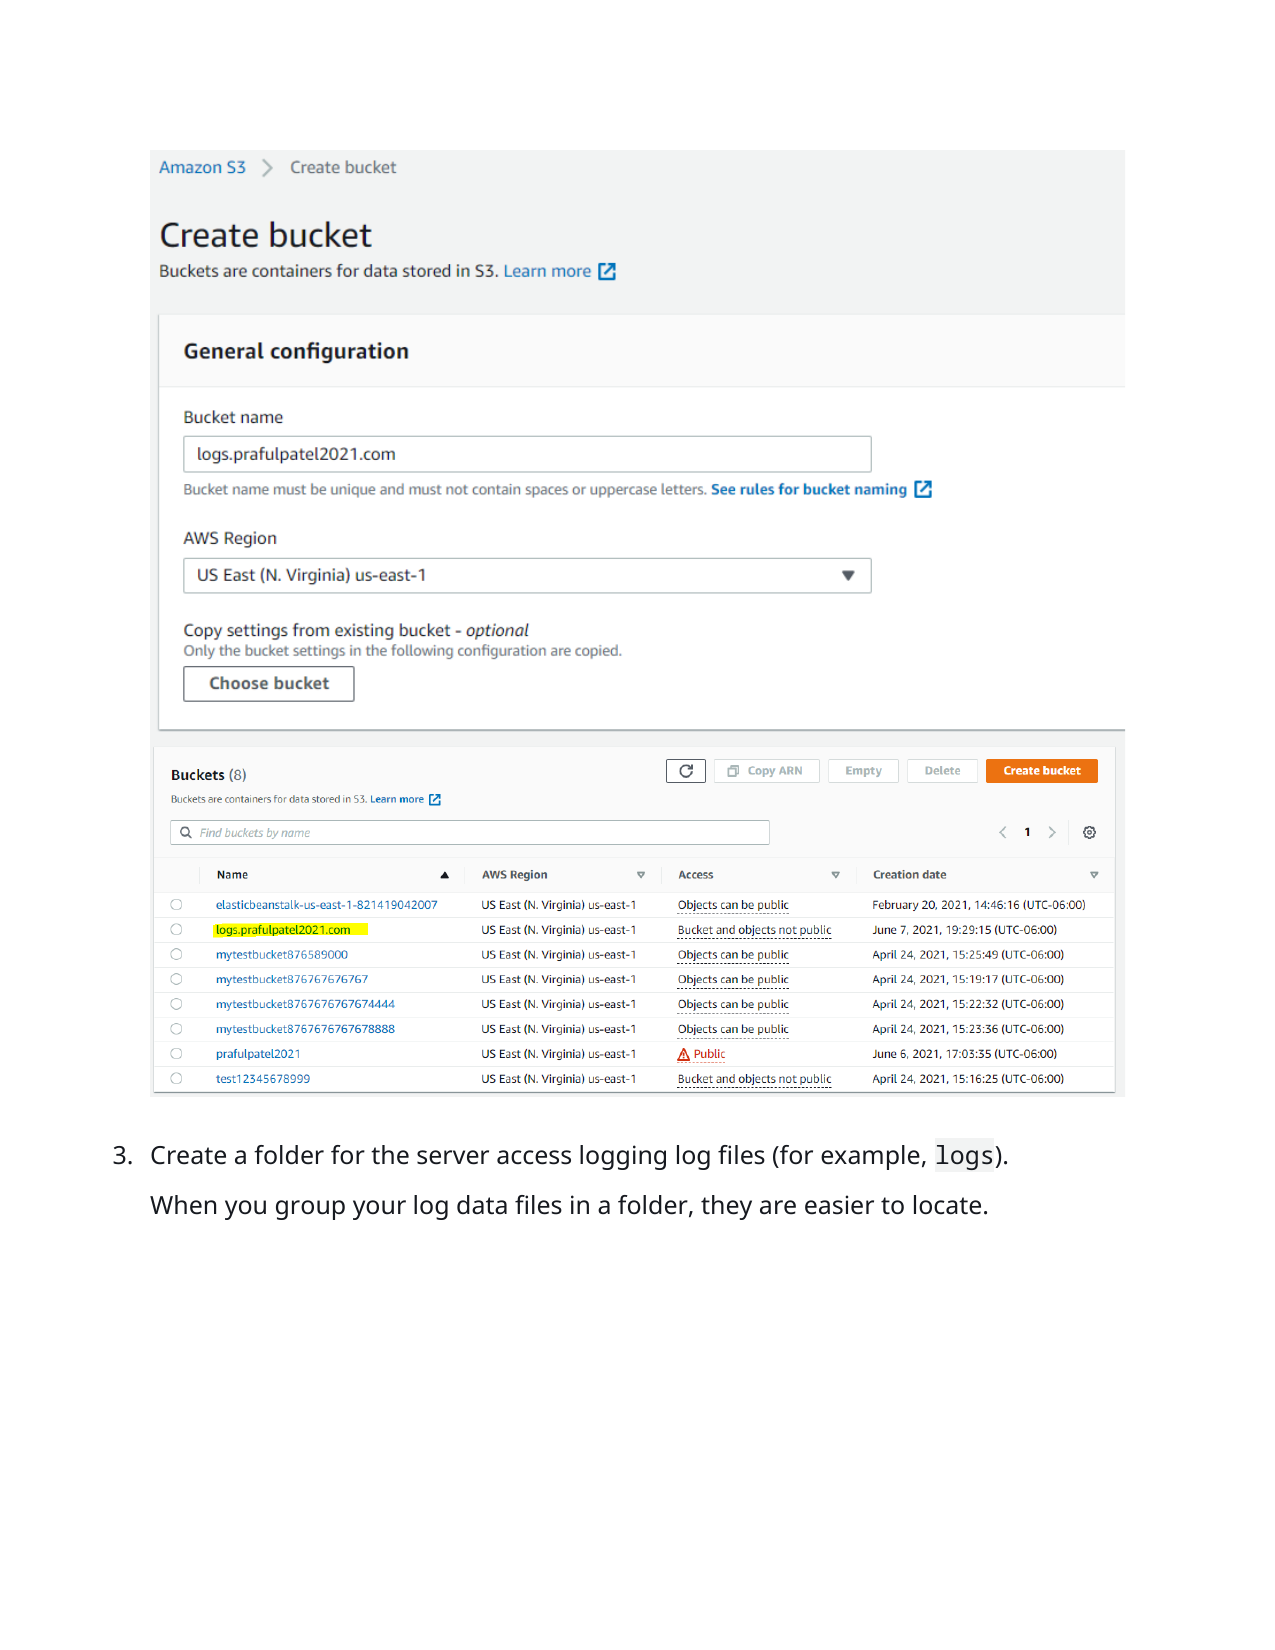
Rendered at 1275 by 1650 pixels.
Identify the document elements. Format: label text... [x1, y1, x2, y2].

text When you group your log data files in a folder, they are easier to locate. [150, 1184, 1125, 1222]
picture [150, 150, 1125, 1097]
list Create a folder for the server access logging log files (for example, logs). [112, 1134, 1125, 1172]
